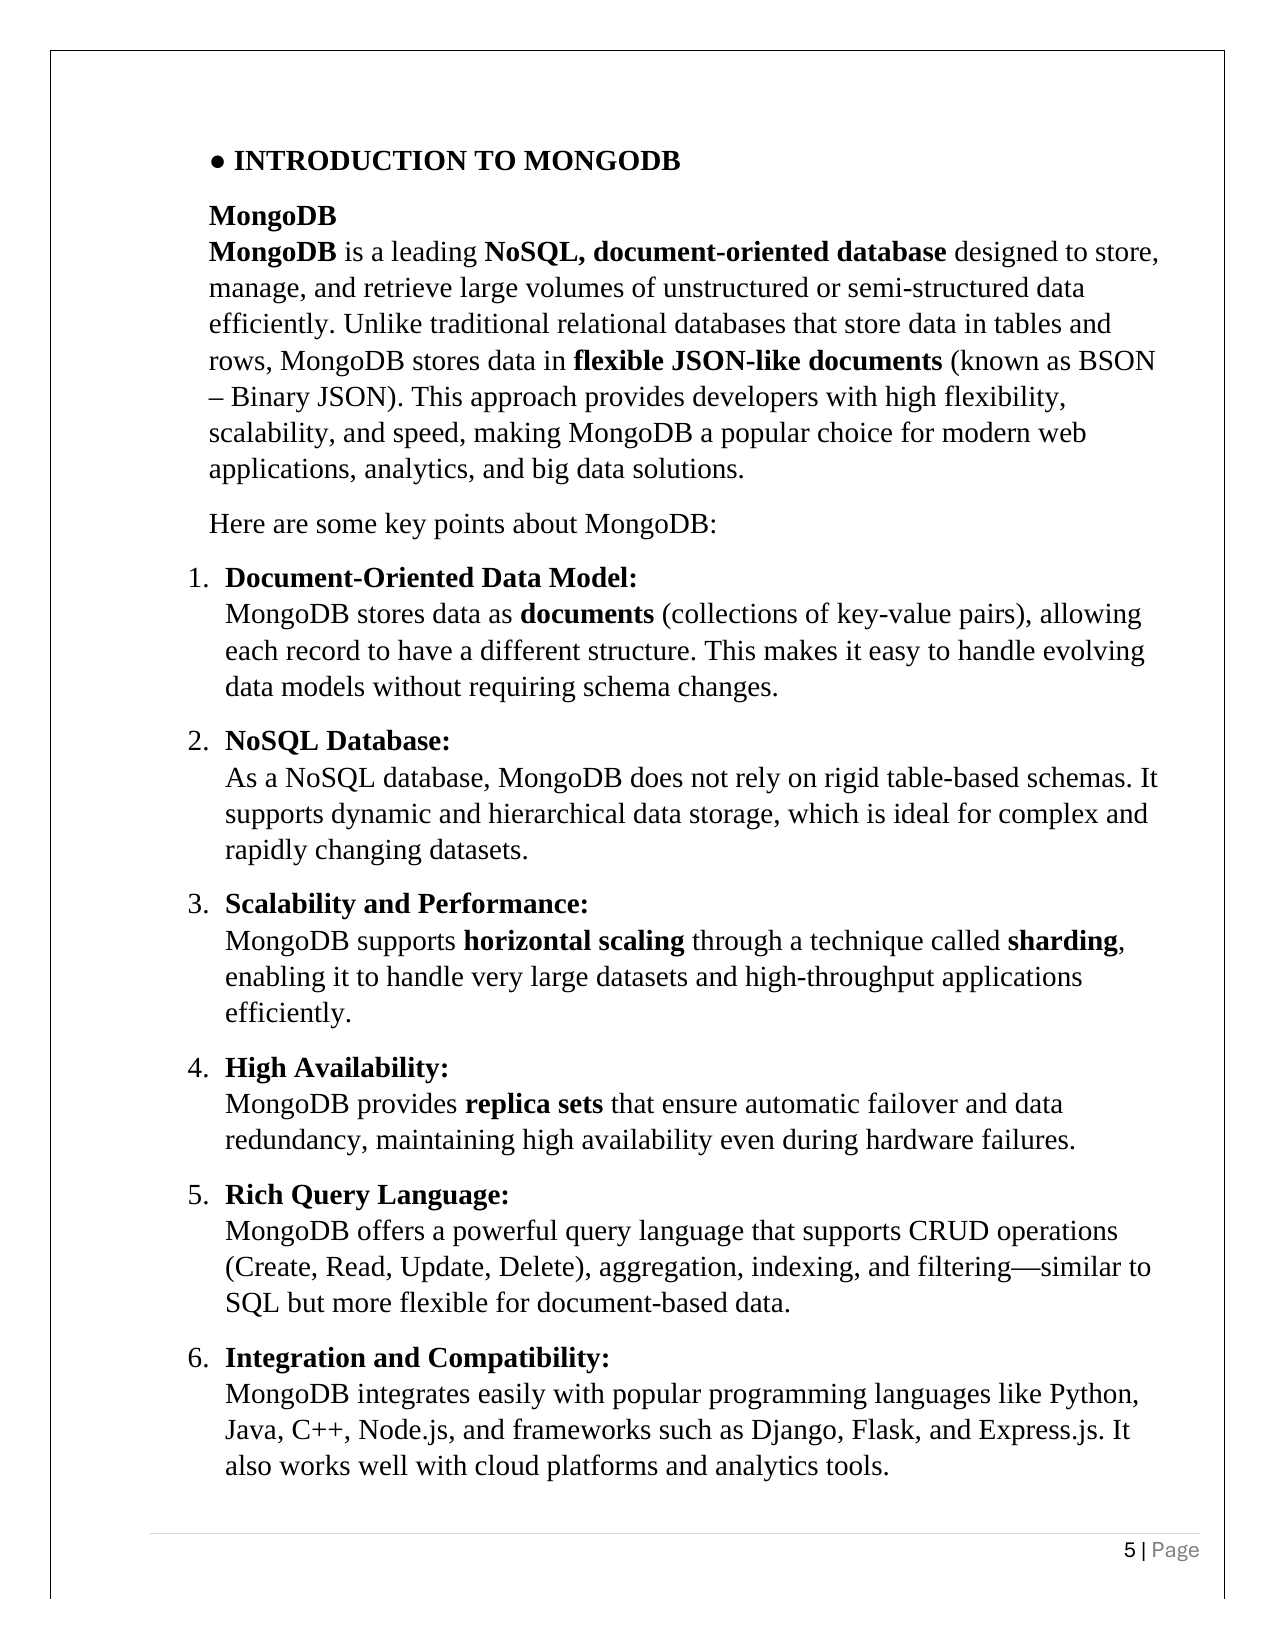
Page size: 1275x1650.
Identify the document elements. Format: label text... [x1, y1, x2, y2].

list Integration and Compatibility: MongoDB integrates easily with popular programming languages like Python, Java, C++, Node.js, and frameworks such as Django, Flask, and Express.js. It also works well with cloud platforms and analytics tools. [187, 1340, 1170, 1482]
text Here are some key points about MongoDB: [209, 506, 1170, 539]
text MongoDB MongoDB is a leading NoSQL, document-oriented database designed to store, manage, and retrieve large volumes of unstructured or semi-structured data efficiently. Unlike traditional relational databases that store data in tables and rows, MongoDB stores data in flexible JSON-like documents (known as BSON – Binary JSON). This approach provides developers with high flexibility, scalability, and speed, making MongoDB a popular choice for modern web applications, analytics, and big data solutions. [209, 198, 1170, 484]
list NoSQL Database: As a NoSQL database, MongoDB does not rely on rigid table-based schemas. It supports dynamic and hierarchical data storage, which is ideal for complex and rapidly changing datasets. [187, 723, 1170, 866]
list Document-Oriented Data Model: MongoDB stores data as documents (collections of key-value pairs), allowing each record to have a different structure. This makes it easy to handle evolving data models without requiring schema changes. [187, 560, 1170, 702]
list Scalability and Performance: MongoDB supports horizontal scaling through a technique called sharding, enabling it to handle very large datasets and high-throughput applications efficiently. [187, 887, 1170, 1029]
list Rich Query Language: MongoDB offers a powerful query language that supports CRUD operations (Create, Read, Update, Delete), aggregation, indexing, and filtering—similar to SQL but more flexible for document-based data. [187, 1177, 1170, 1319]
text ● INTRODUCTION TO MONGODB [209, 143, 1170, 177]
list High Availability: MongoDB provides replica sets that ensure automatic failover and data redundancy, maintaining high availability even during hardware failures. [187, 1050, 1170, 1156]
